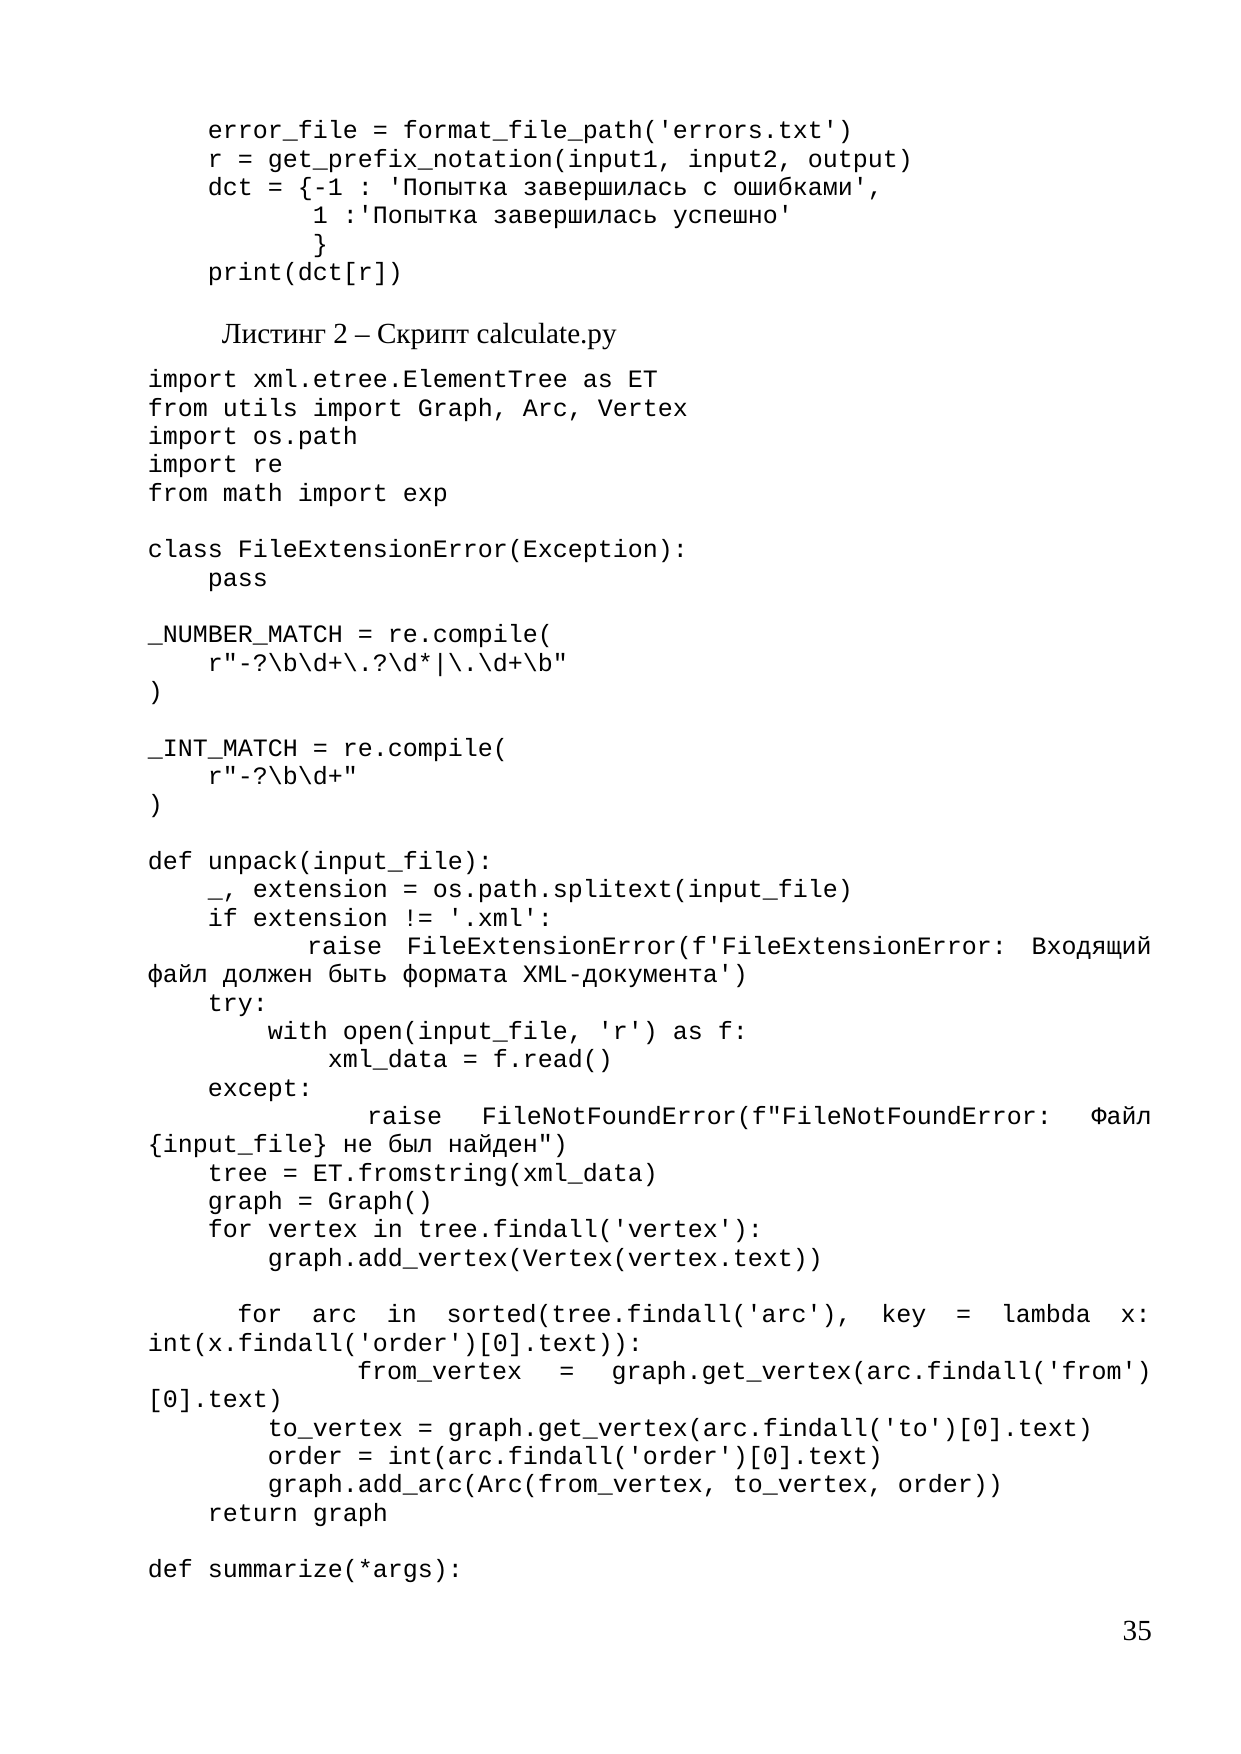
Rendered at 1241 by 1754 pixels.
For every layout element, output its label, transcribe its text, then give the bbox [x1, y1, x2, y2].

text graph = Graph() [148, 1188, 1152, 1217]
text from math import exp [148, 480, 1152, 508]
text if extension != '.xml': [148, 905, 1152, 933]
text class FileExtensionError(Exception): [148, 537, 1152, 565]
text except: [148, 1075, 1152, 1103]
text def unpack(input_file): [148, 848, 1152, 877]
text dct = {-1 : 'Попытка завершилась с ошибками', [148, 175, 1152, 203]
text pass [148, 565, 1152, 593]
text from utils import Graph, Arc, Vertex [148, 395, 1152, 423]
text def summarize(*args): [148, 1557, 1152, 1585]
text for arc in sorted(tree.findall('arc'), key = lambda x: int(x.findall('order')[0].text)): [148, 1302, 1152, 1358]
text } [148, 231, 1152, 260]
text import re [148, 452, 1152, 480]
text from_vertex = graph.get_vertex(arc.findall('from')[0].text) [148, 1358, 1152, 1415]
text tree = ET.fromstring(xml_data) [148, 1160, 1152, 1188]
text graph.add_arc(Arc(from_vertex, to_vertex, order)) [148, 1472, 1152, 1500]
text r = get_prefix_notation(input1, input2, output) [148, 146, 1152, 175]
text import os.path [148, 423, 1152, 452]
text _INT_MATCH = re.compile( [148, 735, 1152, 763]
text ) [148, 792, 1152, 820]
text for vertex in tree.findall('vertex'): [148, 1217, 1152, 1245]
text error_file = format_file_path('errors.txt') [148, 118, 1152, 146]
text xml_data = f.read() [148, 1047, 1152, 1075]
text 1 :'Попытка завершилась успешно' [148, 203, 1152, 231]
text return graph [148, 1500, 1152, 1528]
text Листинг 2 – Скрипт calculate.py [148, 316, 1152, 350]
text with open(input_file, 'r') as f: [148, 1018, 1152, 1047]
text to_vertex = graph.get_vertex(arc.findall('to')[0].text) [148, 1415, 1152, 1443]
text raise FileExtensionError(f'FileExtensionError: Входящий файл должен быть формата XML-документа') [148, 933, 1152, 990]
text r"-?\b\d+\.?\d*|\.\d+\b" [148, 650, 1152, 678]
text try: [148, 990, 1152, 1018]
text order = int(arc.findall('order')[0].text) [148, 1443, 1152, 1472]
text ) [148, 678, 1152, 707]
text raise FileNotFoundError(f"FileNotFoundError: Файл {input_file} не был найден") [148, 1103, 1152, 1160]
text import xml.etree.ElementTree as ET [148, 367, 1152, 395]
text _NUMBER_MATCH = re.compile( [148, 622, 1152, 650]
text print(dct[r]) [148, 260, 1152, 288]
text r"-?\b\d+" [148, 763, 1152, 792]
text _, extension = os.path.splitext(input_file) [148, 877, 1152, 905]
text graph.add_vertex(Vertex(vertex.text)) [148, 1245, 1152, 1273]
